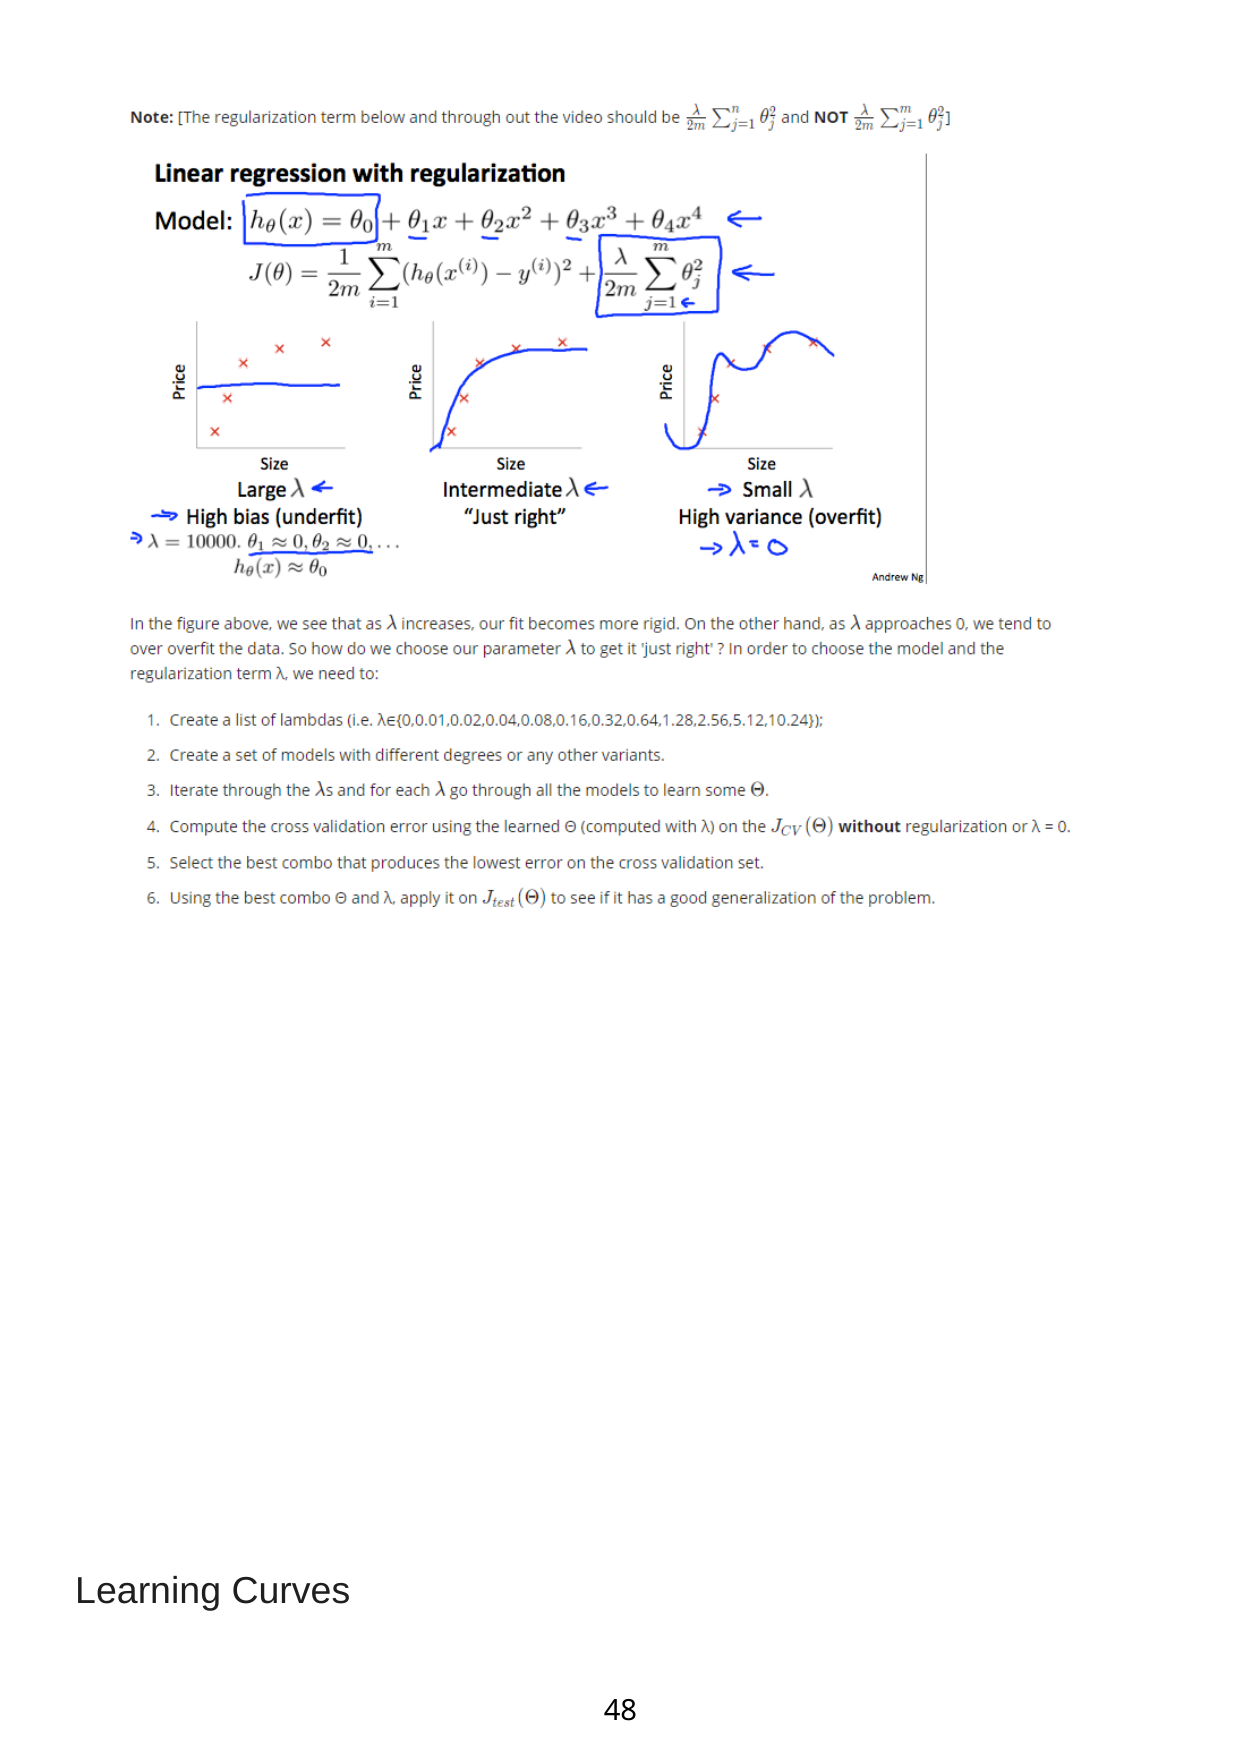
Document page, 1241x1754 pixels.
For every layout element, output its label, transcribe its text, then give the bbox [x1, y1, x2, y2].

text Learning Curves [75, 1552, 1165, 1627]
picture [75, 89, 1166, 941]
